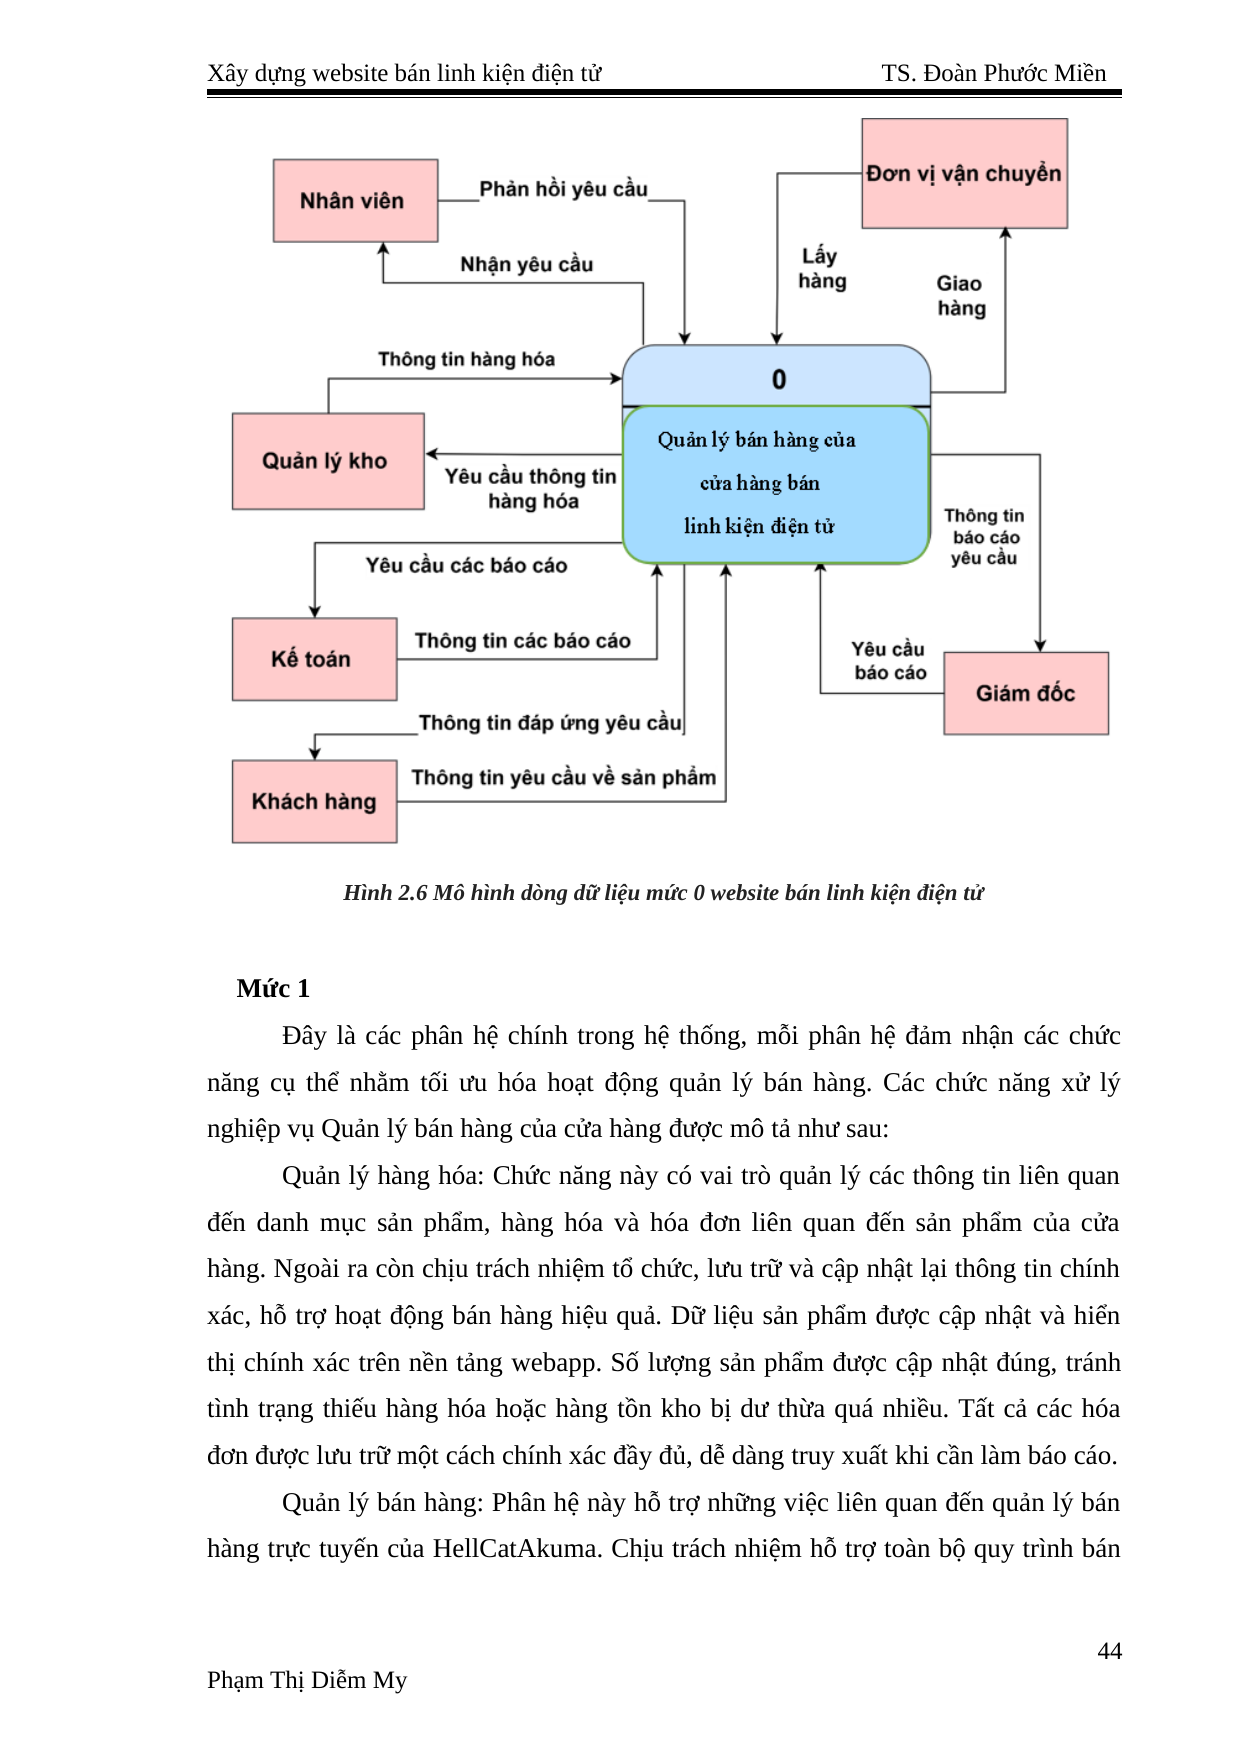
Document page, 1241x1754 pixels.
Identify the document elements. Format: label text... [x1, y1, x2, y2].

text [207, 1486, 1122, 1564]
text Đây là các phân hệ chính trong hệ thống, mỗi phân hệ đảm nhận các chức năng cụ thể nhằm tối ưu hóa hoạt động quản lý bán hàng. Các chức năng xử lý nghiệp vụ Quản lý bán hàng của cửa hàng được mô tả như sau: [207, 1019, 1122, 1144]
text Quản lý hàng hóa: Chức năng này có vai trò quản lý các thông tin liên quan đến danh mục sản phẩm, hàng hóa và hóa đơn liên quan đến sản phẩm của cửa hàng. Ngoài ra còn chịu trách nhiệm tổ chức, lưu trữ và cập nhật lại thông tin chính xác, hỗ trợ hoạt động bán hàng hiệu quả. Dữ liệu sản phẩm được cập nhật và hiển thị chính xác trên nền tảng webapp. Số lượng sản phẩm được cập nhật đúng, tránh tình trạng thiếu hàng hóa hoặc hàng tồn kho bị dư thừa quá nhiều. Tất cả các hóa đơn được lưu trữ một cách chính xác đầy đủ, dễ dàng truy xuất khi cần làm báo cáo. [207, 1159, 1122, 1470]
picture [206, 118, 1123, 851]
text Hình 2.6 Mô hình dòng dữ liệu mức 0 website bán linh kiện điện tử [207, 879, 1122, 905]
text Mức 1 [207, 973, 1122, 1004]
